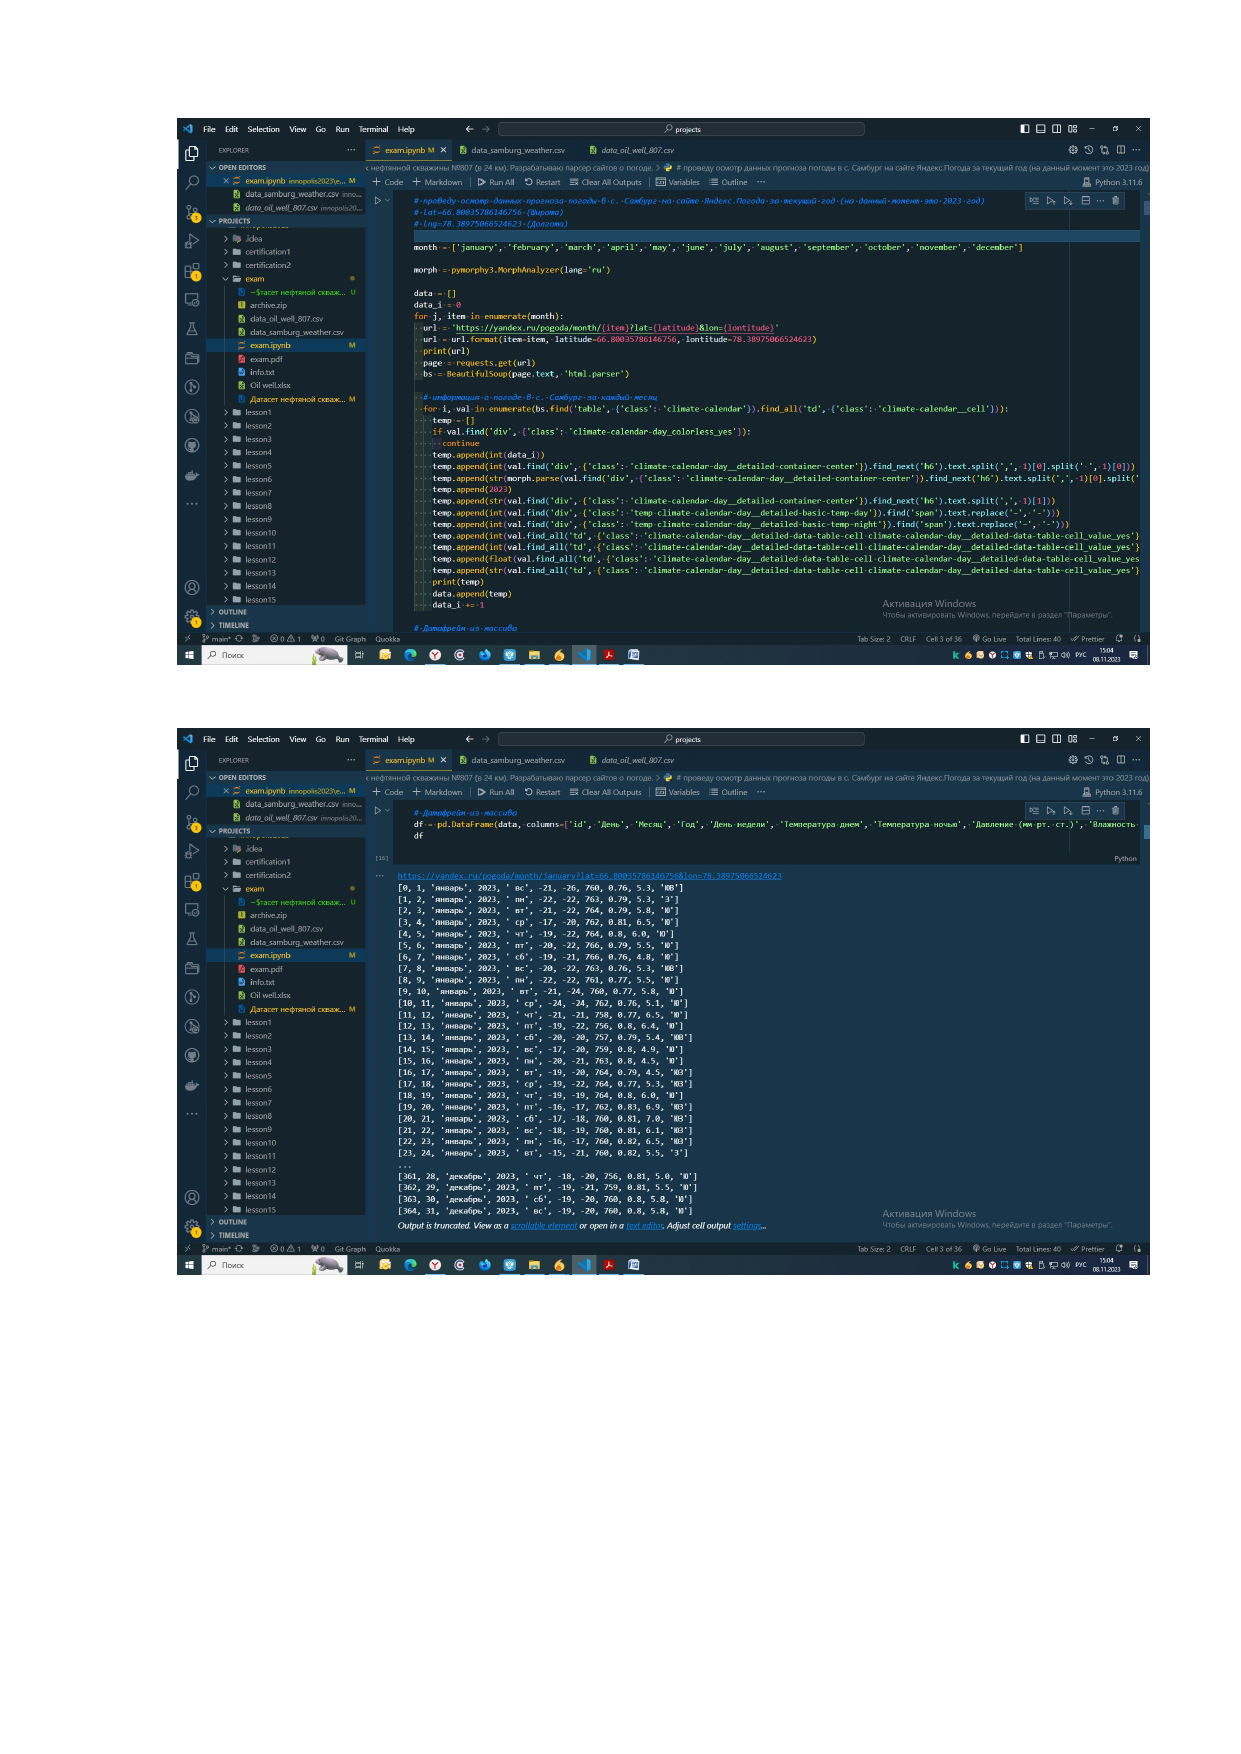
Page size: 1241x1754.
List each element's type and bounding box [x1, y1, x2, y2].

picture [177, 118, 1150, 665]
picture [177, 728, 1150, 1275]
